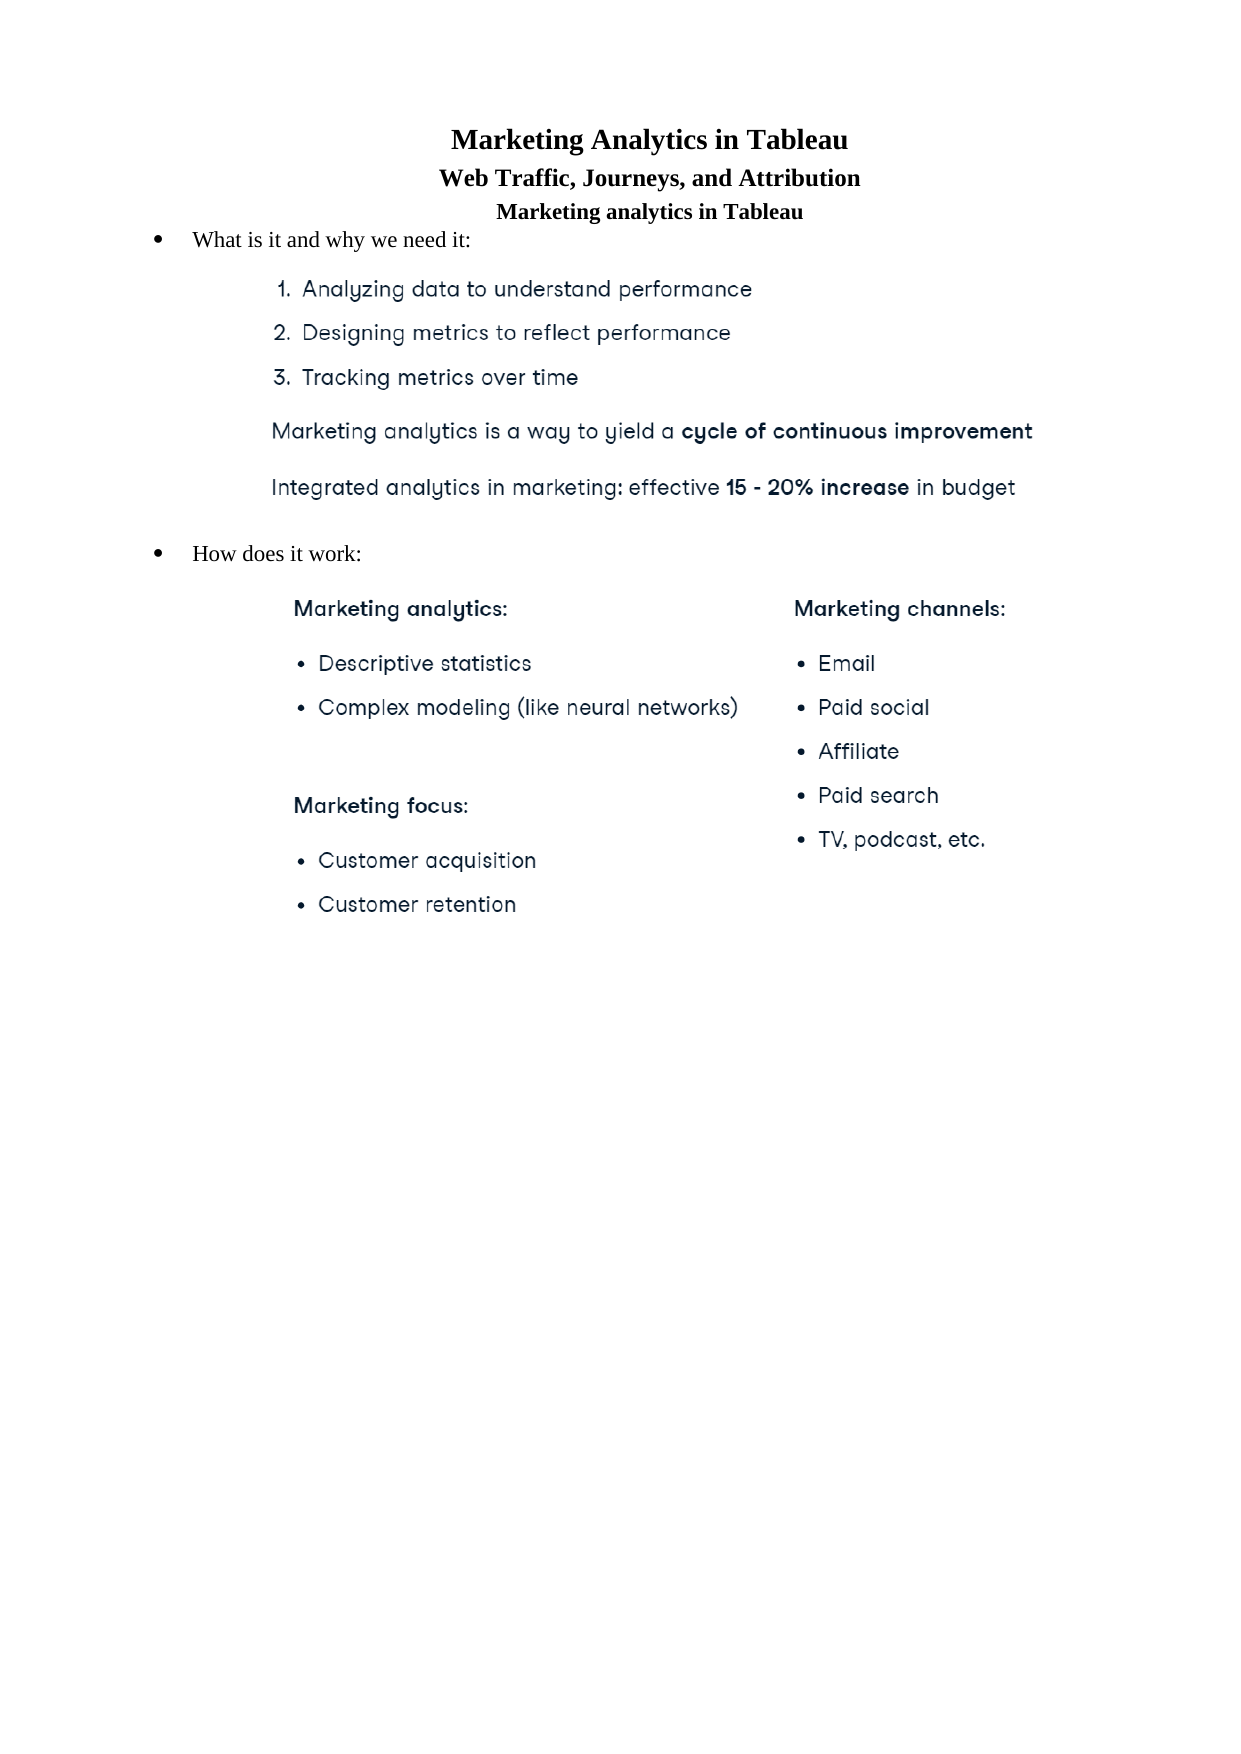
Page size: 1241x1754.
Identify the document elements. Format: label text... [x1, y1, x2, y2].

subtitle Web Traffic, Journeys, and Attribution [118, 163, 1181, 191]
list What is it and why we need it: [154, 226, 1181, 253]
picture [264, 271, 1036, 506]
subtitle Marketing analytics in Tableau [118, 198, 1181, 224]
subtitle Marketing Analytics in Tableau [118, 122, 1181, 156]
picture [287, 585, 1012, 928]
list How does it work: [154, 540, 1181, 566]
